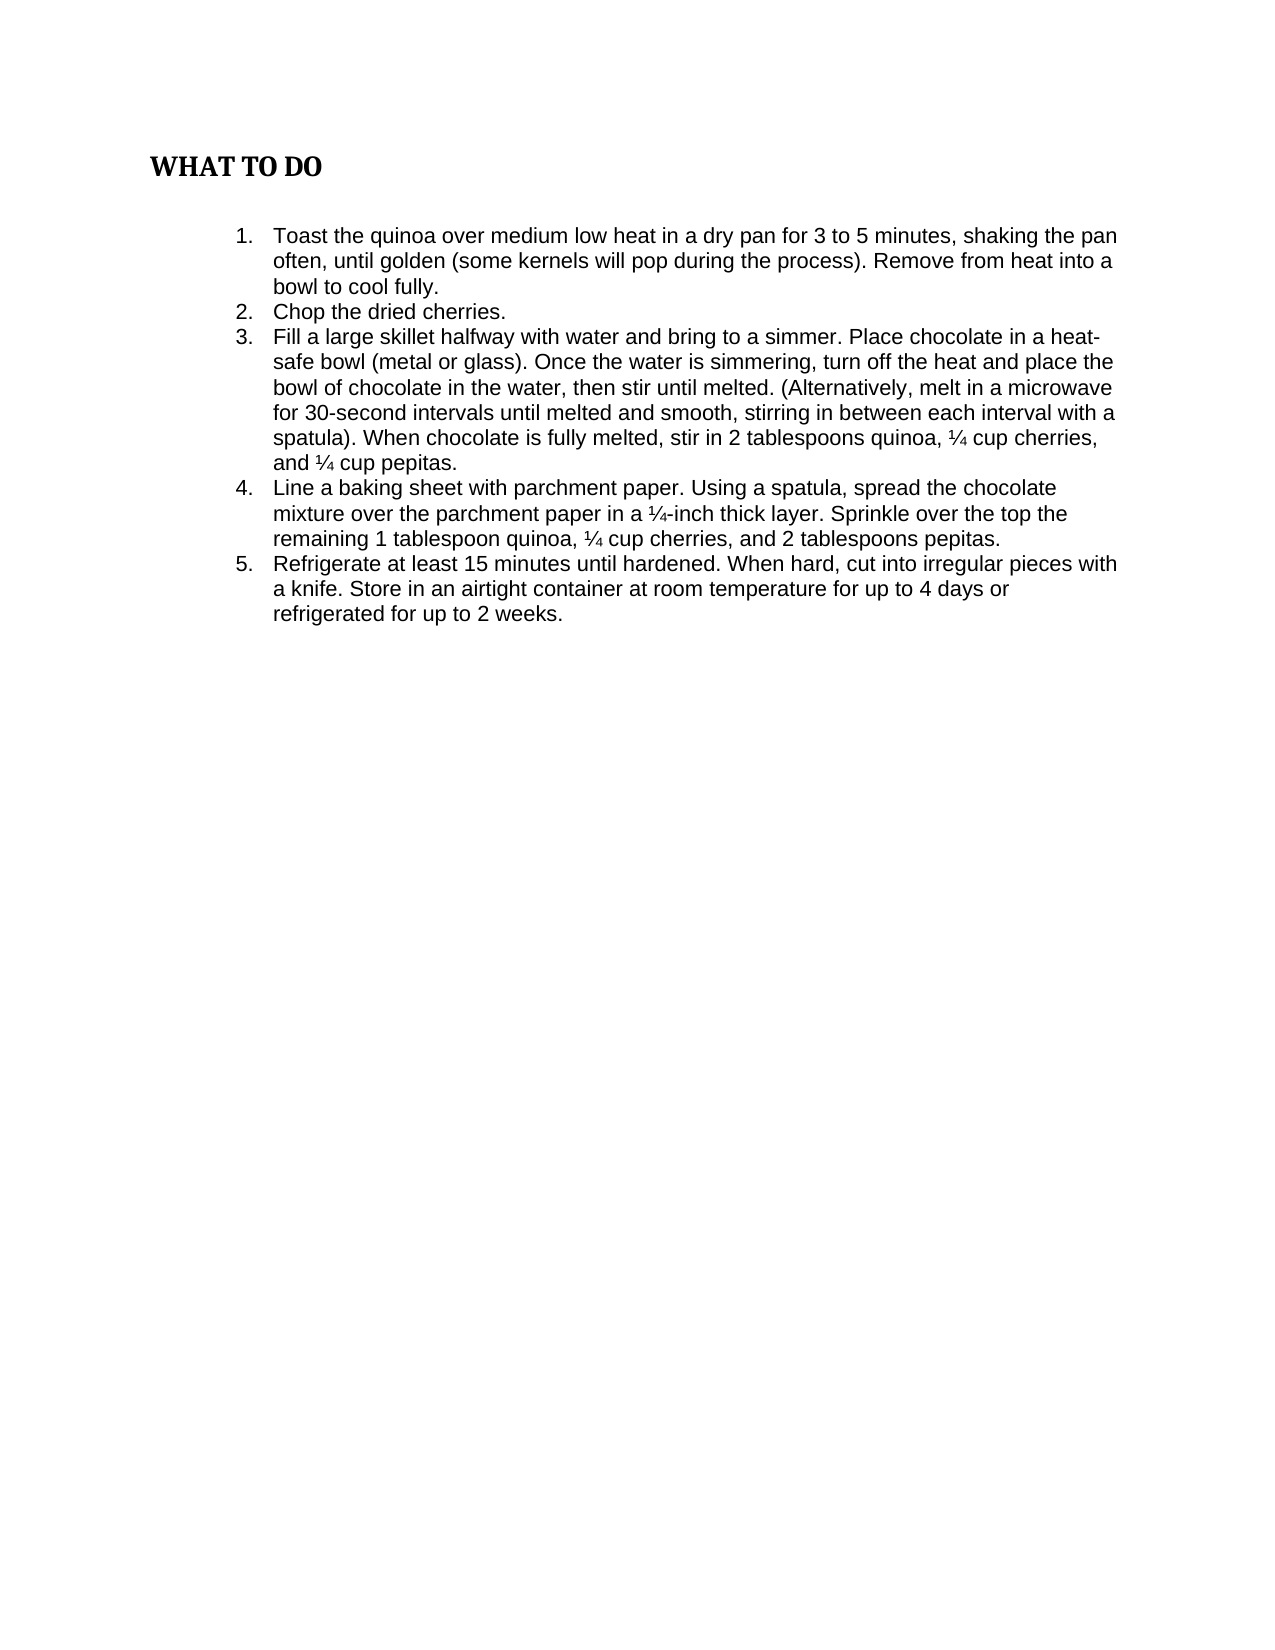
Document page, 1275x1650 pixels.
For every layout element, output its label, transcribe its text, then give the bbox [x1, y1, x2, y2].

list Fill a large skillet halfway with water and bring to a simmer. Place chocolate in a heat-safe bowl (metal or glass). Once the water is simmering, turn off the heat and place the bowl of chocolate in the water, then stir until melted. (Alternatively, melt in a microwave for 30-second intervals until melted and smooth, stirring in between each interval with a spatula). When chocolate is fully melted, stir in 2 tablespoons quinoa, ¼ cup cherries, and ¼ cup pepitas. [235, 324, 1125, 475]
list Toast the quinoa over medium low heat in a dry pan for 3 to 5 minutes, shaking the pan often, until golden (some kernels will pop during the process). Remove from heat into a bowl to cool fully. [235, 223, 1125, 299]
list Line a baking sheet with parchment paper. Using a spatula, spread the chocolate mixture over the parchment paper in a ¼-inch thick layer. Sprinkle over the top the remaining 1 tablespoon quinoa, ¼ cup cherries, and 2 tablespoons pepitas. [235, 475, 1125, 551]
list Refrigerate at least 15 minutes until hardened. When hard, cut into irregular pieces with a knife. Store in an airtight container at room temperature for up to 4 days or refrigerated for up to 2 weeks. [235, 551, 1125, 626]
subtitle WHAT TO DO [150, 150, 1125, 183]
list Chop the dried cherries. [235, 299, 1125, 324]
